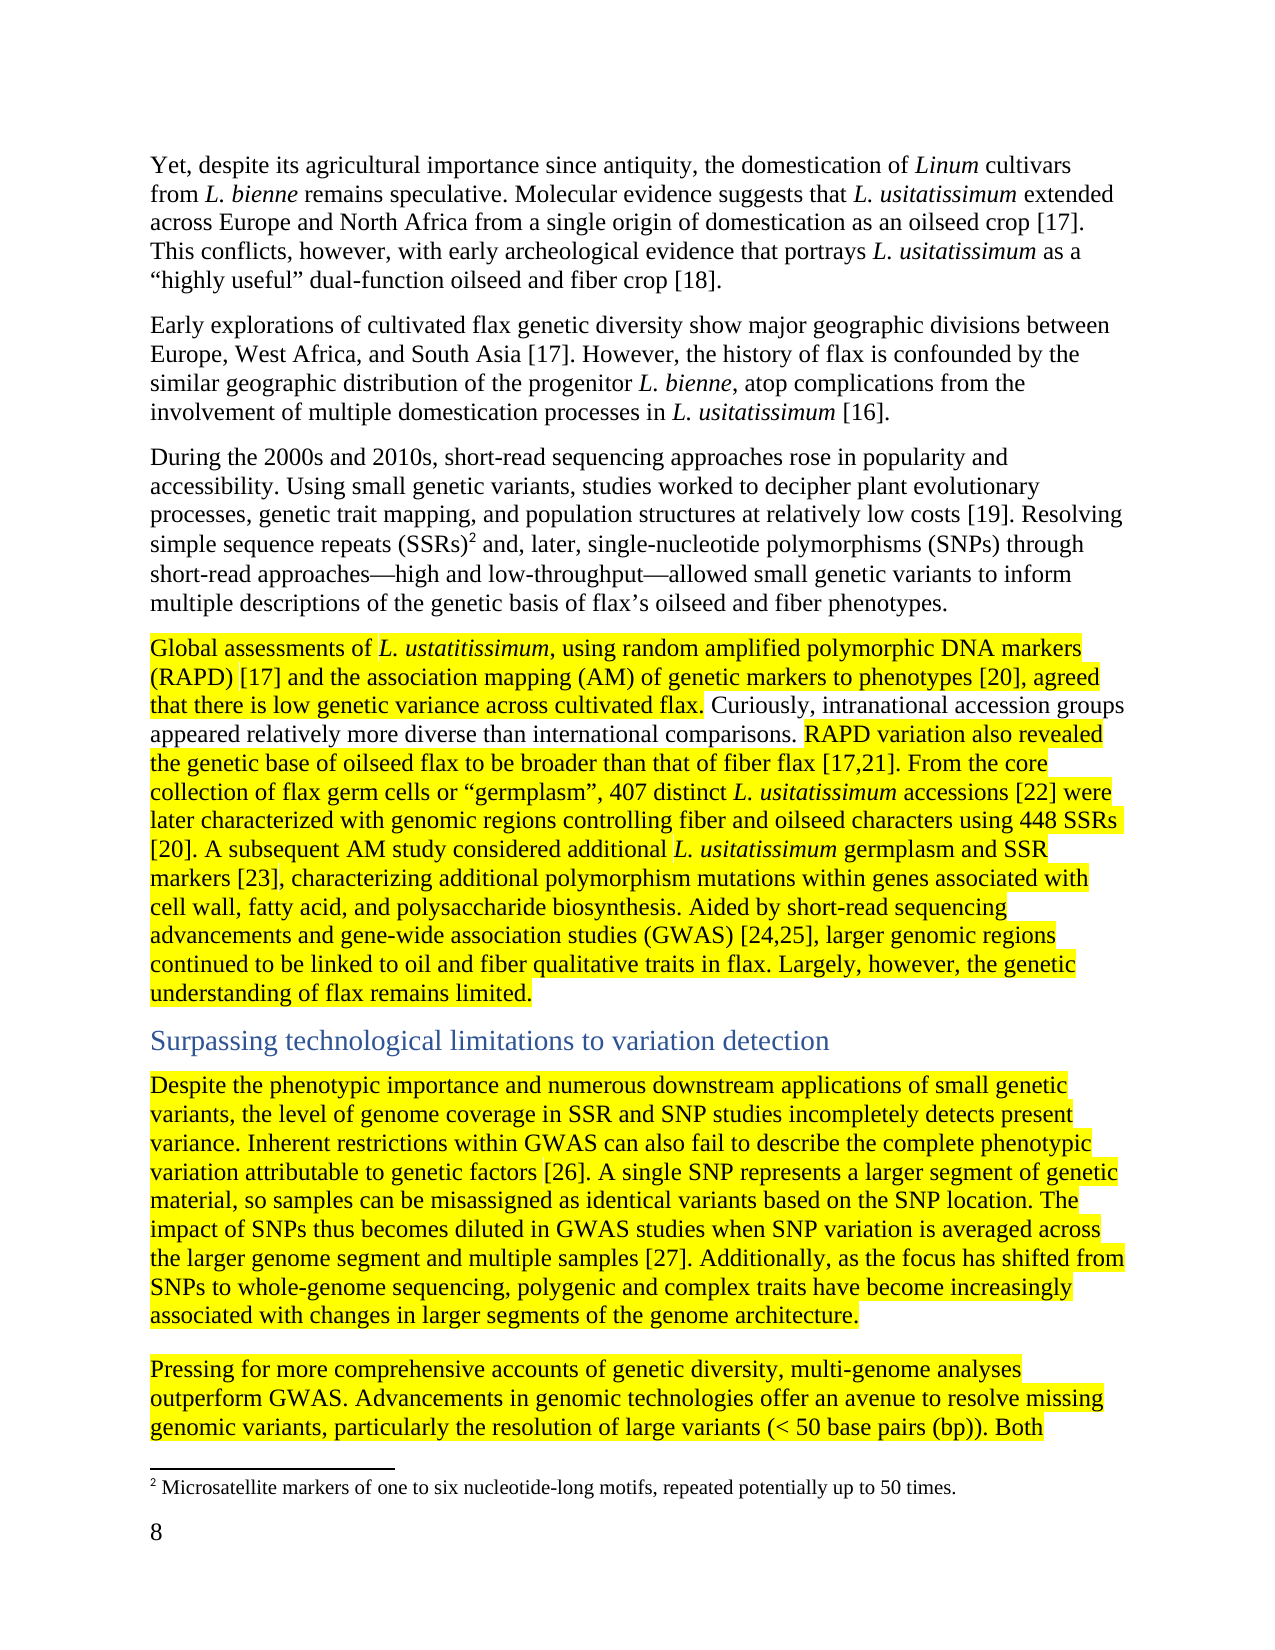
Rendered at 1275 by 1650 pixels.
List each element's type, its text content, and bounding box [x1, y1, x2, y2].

subtitle Surpassing technological limitations to variation detection [150, 1023, 1125, 1057]
text During the 2000s and 2010s, short-read sequencing approaches rose in popularity and accessibility. Using small genetic variants, studies worked to decipher plant evolutionary processes, genetic trait mapping, and population structures at relatively low costs [19]. Resolving simple sequence repeats (SSRs) and, later, single-nucleotide polymorphisms (SNPs) through short-read approaches—high and low-throughput—allowed small genetic variants to inform multiple descriptions of the genetic basis of flax’s oilseed and fiber phenotypes. [150, 442, 1125, 616]
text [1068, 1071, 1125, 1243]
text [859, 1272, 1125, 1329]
text Early explorations of cultivated flax genetic diversity show major geographic divisions between Europe, West Africa, and South Asia [17]. However, the history of flax is confounded by the similar geographic distribution of the progenitor L. bienne, atop complications from the involvement of multiple domestication processes in L. usitatissimum [16]. [890, 310, 1125, 425]
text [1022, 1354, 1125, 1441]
text Yet, despite its agricultural importance since antiquity, the domestication of Linum cultivars from L. bienne remains speculative. Molecular evidence suggests that L. usitatissimum extended across Europe and North Africa from a single origin of domestication as an oilseed crop [17]. This conflicts, however, with early archeological evidence that portrays L. usitatissimum as a “highly useful” dual-function oilseed and fiber crop [18]. [150, 150, 1125, 294]
text Global assessments of L. ustatitissimum, using random amplified polymorphic DNA markers (RAPD) [17] and the association mapping (AM) of genetic markers to phenotypes [20], agreed that there is low genetic variance across cultivated flax. Curiously, intranational accession groups appeared relatively more diverse than international comparisons. RAPD variation also revealed the genetic base of oilseed flax to be broader than that of fiber flax [17,21]. From the core collection of flax germ cells or “germplasm”, 407 distinct L. usitatissimum accessions [22] were later characterized with genomic regions controlling fiber and oilseed characters using 448 SSRs [20]. A subsequent AM study considered additional L. usitatissimum germplasm and SSR markers [23], characterizing additional polymorphism mutations within genes associated with cell wall, fatty acid, and polysaccharide biosynthesis. Aided by short-read sequencing advancements and gene-wide association studies (GWAS) [24,25], larger genomic regions continued to be linked to oil and fiber qualitative traits in flax. Largely, however, the genetic understanding of flax remains limited. [532, 633, 1125, 1007]
